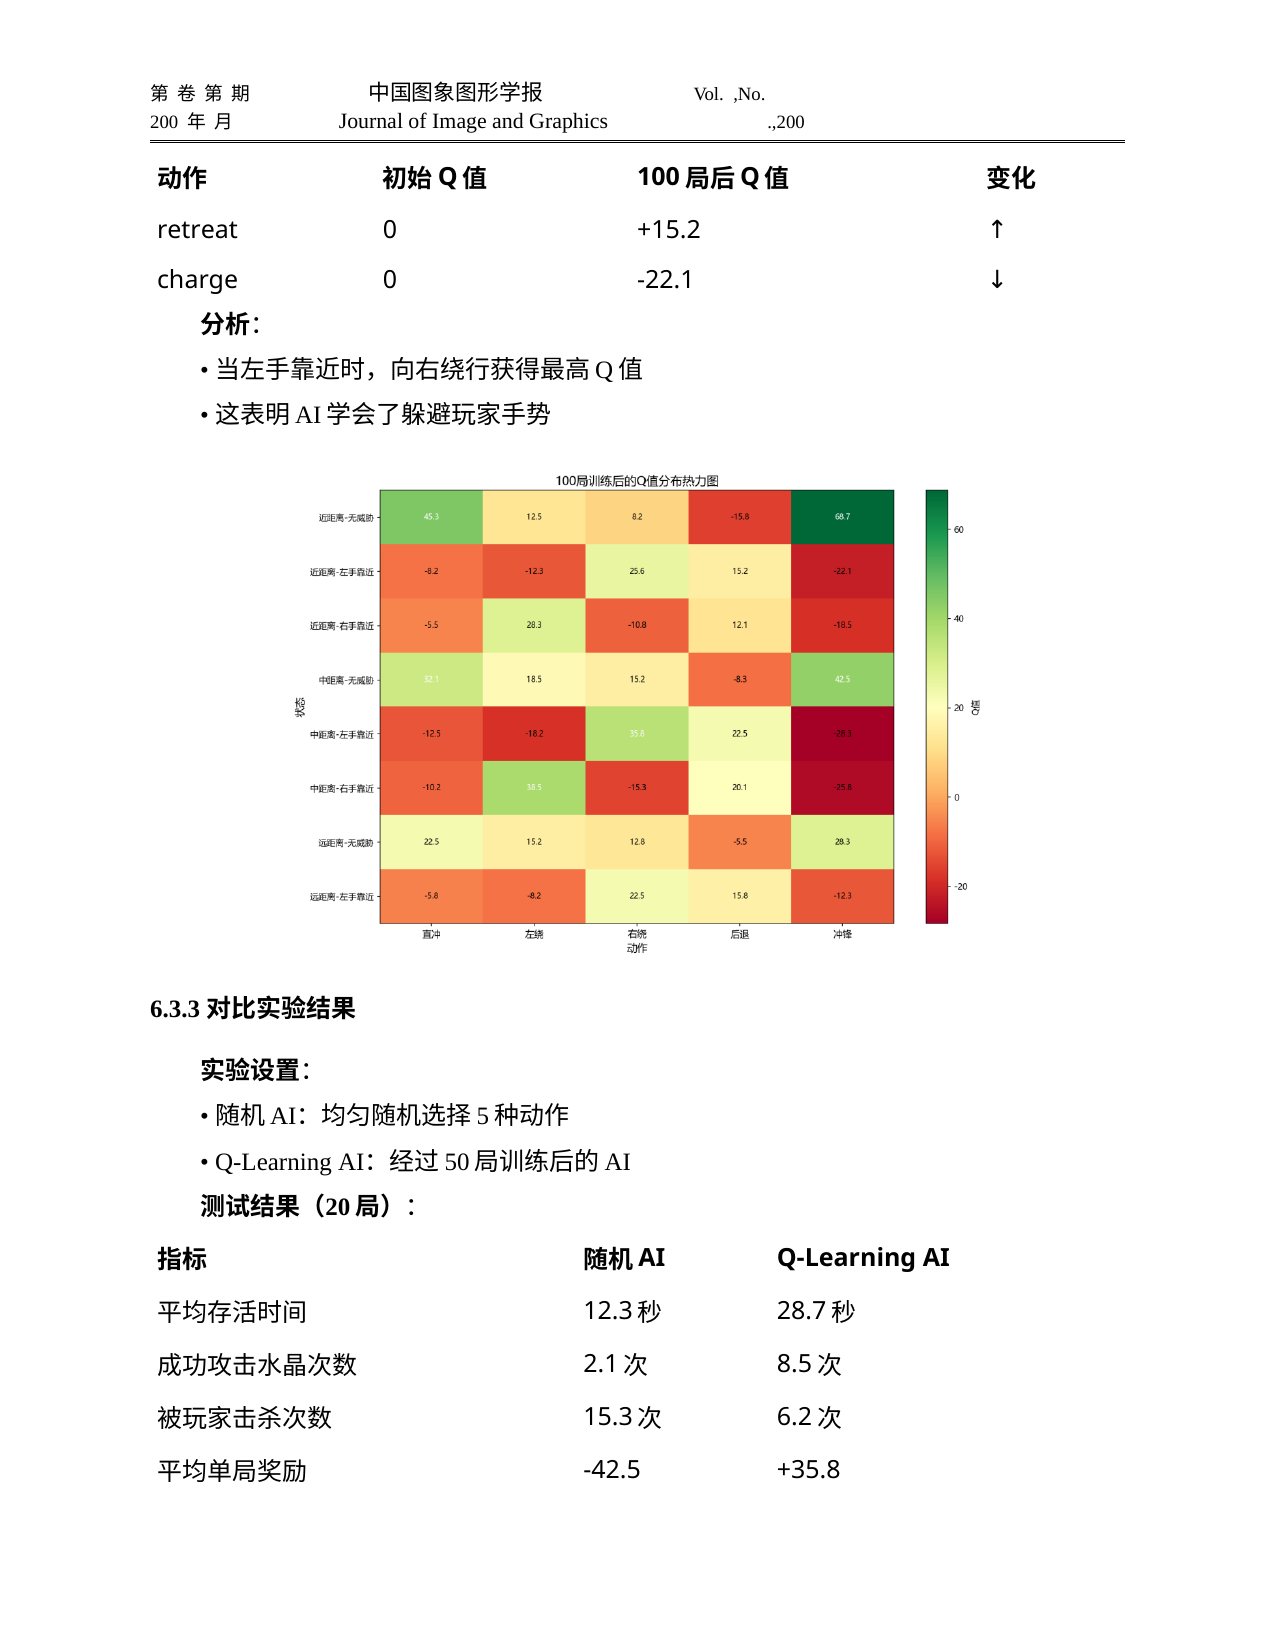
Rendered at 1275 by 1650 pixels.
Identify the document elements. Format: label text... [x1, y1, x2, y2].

text • 这表明AI学会了躲避玩家手势 [150, 395, 1125, 431]
text 分析： [150, 304, 1125, 341]
table_cell 28.7秒 [768, 1285, 1123, 1337]
text 测试结果（20局）： [150, 1186, 1125, 1223]
table_cell 15.3次 [575, 1390, 768, 1443]
table_cell retreat [149, 203, 374, 254]
table_header 随机AI [575, 1232, 768, 1284]
table_cell 平均单局奖励 [149, 1443, 575, 1496]
table_cell ↓ [978, 254, 1123, 304]
text • 随机AI：均匀随机选择5种动作 [150, 1096, 1125, 1132]
table_cell 12.3秒 [575, 1285, 768, 1337]
table_header Q-Learning AI [768, 1232, 1123, 1284]
table_header 指标 [149, 1232, 575, 1284]
table_cell +35.8 [768, 1443, 1123, 1496]
table_cell ↑ [978, 203, 1123, 254]
picture [289, 469, 986, 960]
text • Q-Learning AI：经过50局训练后的AI [150, 1141, 1125, 1177]
text 实验设置： [150, 1050, 1125, 1087]
table_cell 8.5次 [768, 1338, 1123, 1390]
table_header 初始Q值 [374, 150, 628, 203]
table_cell -22.1 [629, 254, 978, 304]
table_cell 0 [374, 254, 628, 304]
table_cell 6.2次 [768, 1390, 1123, 1443]
table_cell charge [149, 254, 374, 304]
table_cell 被玩家击杀次数 [149, 1390, 575, 1443]
table_header 100局后Q值 [629, 150, 978, 203]
text • 当左手靠近时，向右绕行获得最高Q值 [150, 350, 1125, 386]
table_cell +15.2 [629, 203, 978, 254]
table_cell 2.1次 [575, 1338, 768, 1390]
table_cell 平均存活时间 [149, 1285, 575, 1337]
table_header 动作 [149, 150, 374, 203]
table_header 变化 [978, 150, 1123, 203]
table_cell 成功攻击水晶次数 [149, 1338, 575, 1390]
table_cell 0 [374, 203, 628, 254]
subtitle 6.3.3 对比实验结果 [150, 989, 1125, 1025]
table_cell -42.5 [575, 1443, 768, 1496]
